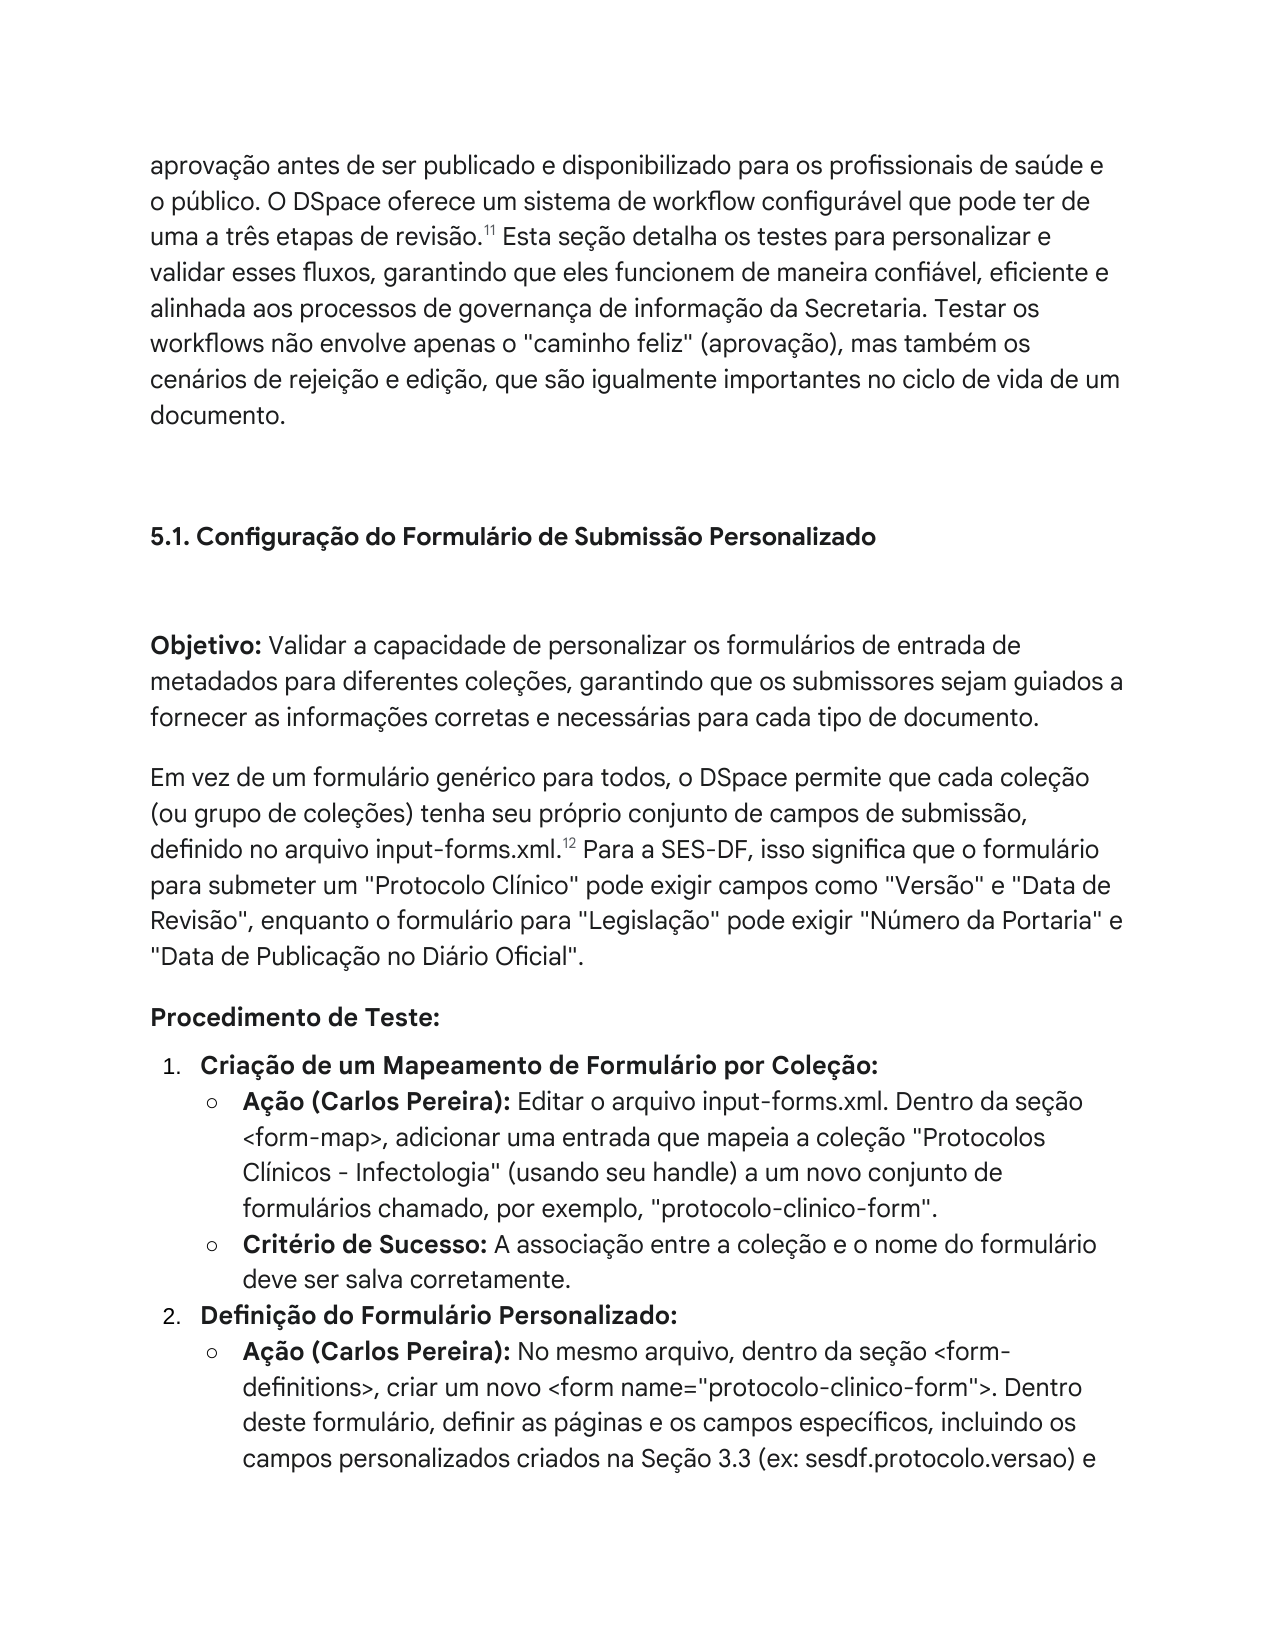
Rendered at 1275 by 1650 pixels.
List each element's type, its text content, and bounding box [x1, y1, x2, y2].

list Ação (Carlos Pereira): Editar o arquivo input-forms.xml. Dentro da seção <form-map>, adicionar uma entrada que mapeia a coleção "Protocolos Clínicos - Infectologia" (usando seu handle) a um novo conjunto de formulários chamado, por exemplo, "protocolo-clinico-form". [205, 1086, 1125, 1224]
subtitle 5.1. Configuração do Formulário de Submissão Personalizado [150, 522, 1125, 553]
list Critério de Sucesso: A associação entre a coleção e o nome do formulário deve ser salva corretamente. [205, 1229, 1125, 1296]
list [205, 1336, 1125, 1475]
list Criação de um Mapeamento de Formulário por Coleção: [162, 1050, 1125, 1082]
list Definição do Formulário Personalizado: [162, 1300, 1125, 1332]
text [150, 150, 1125, 431]
text Procedimento de Teste: [150, 1002, 1125, 1033]
text Em vez de um formulário genérico para todos, o DSpace permite que cada coleção (ou grupo de coleções) tenha seu próprio conjunto de campos de submissão, definido no arquivo input-forms.xml.12 Para a SES-DF, isso significa que o formulário para submeter um "Protocolo Clínico" pode exigir campos como "Versão" e "Data de Revisão", enquanto o formulário para "Legislação" pode exigir "Número da Portaria" e "Data de Publicação no Diário Oficial". [150, 763, 1125, 973]
text Objetivo: Validar a capacidade de personalizar os formulários de entrada de metadados para diferentes coleções, garantindo que os submissores sejam guiados a fornecer as informações corretas e necessárias para cada tipo de documento. [150, 631, 1125, 733]
